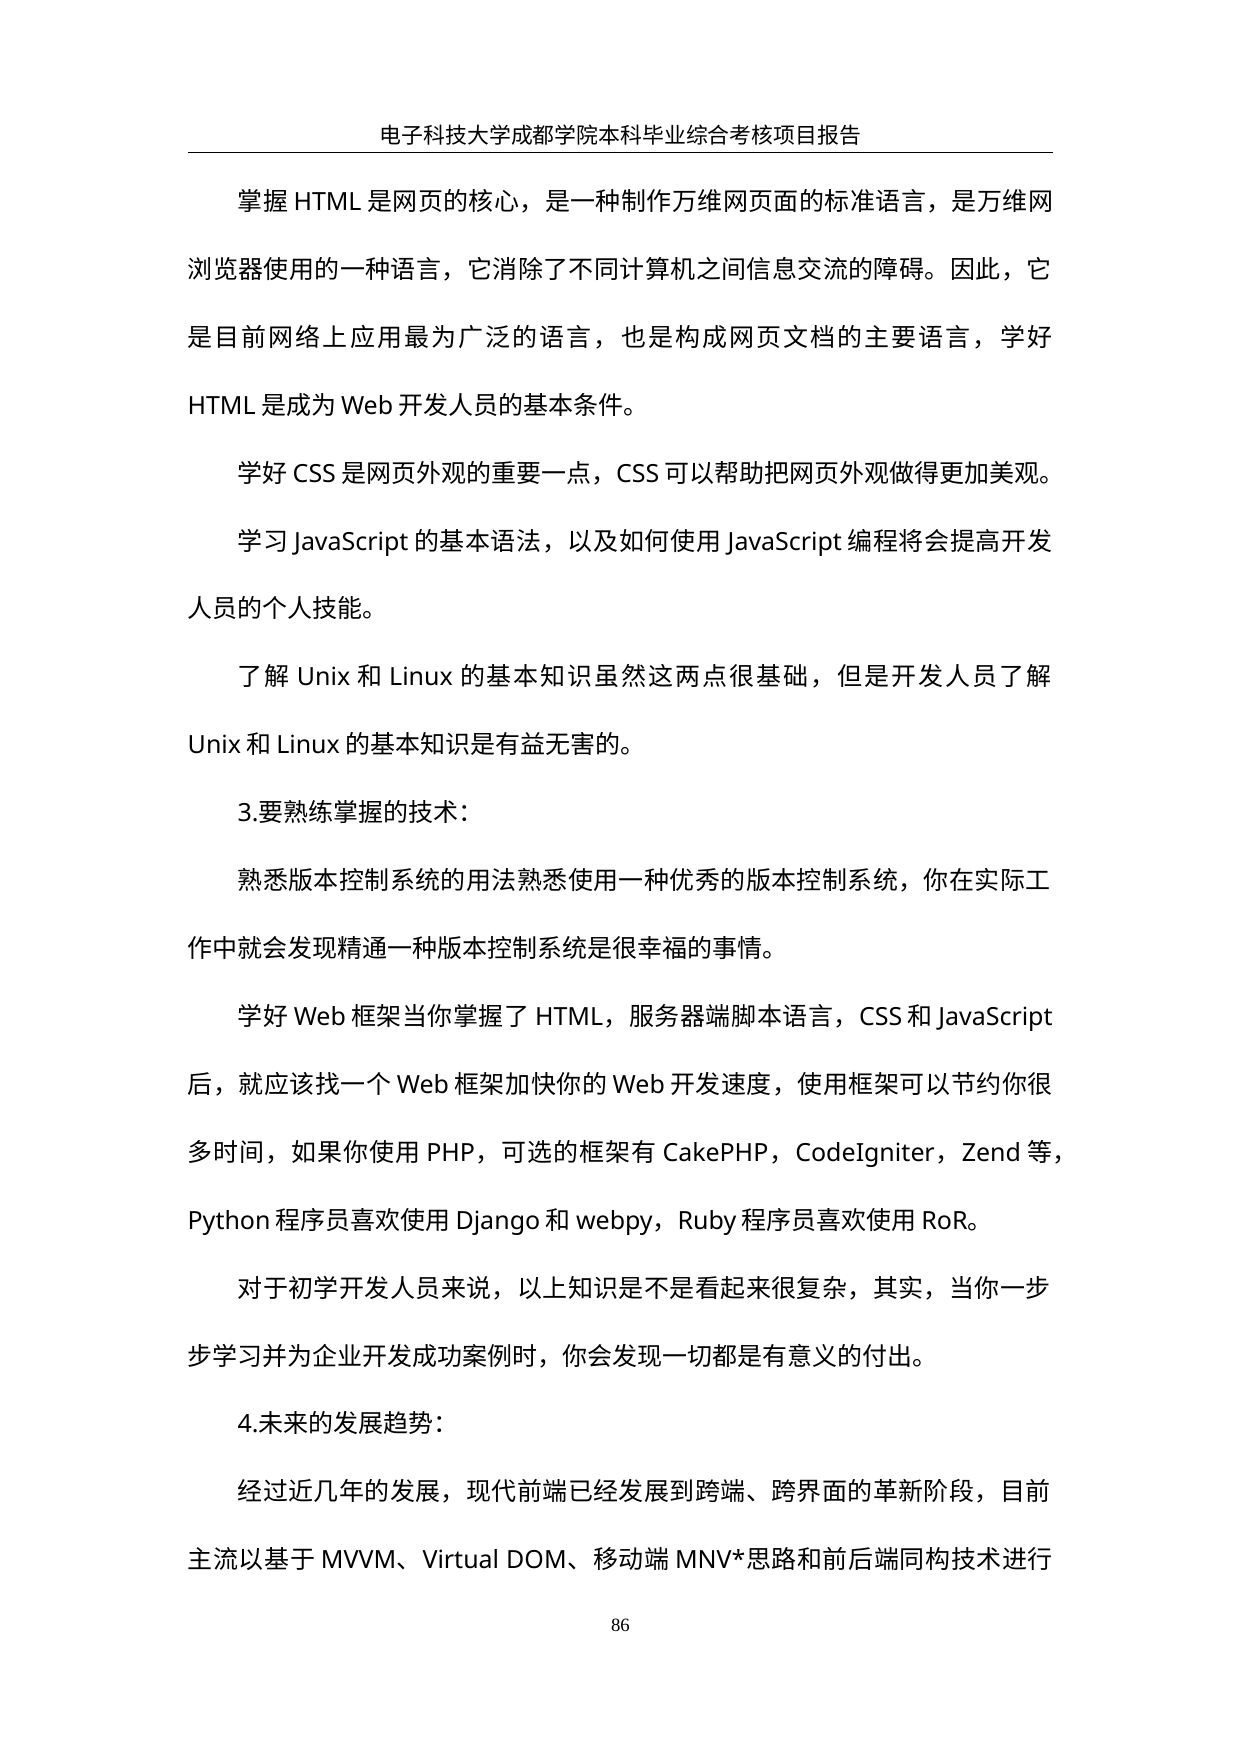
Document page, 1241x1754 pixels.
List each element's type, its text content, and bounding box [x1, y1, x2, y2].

text 对于初学开发人员来说，以上知识是不是看起来很复杂，其实，当你一步步学习并为企业开发成功案例时，你会发现一切都是有意义的付出。 [187, 1252, 1053, 1388]
text 学好Web框架当你掌握了HTML，服务器端脚本语言，CSS和JavaScript后，就应该找一个Web框架加快你的Web开发速度，使用框架可以节约你很多时间，如果你使用PHP，可选的框架有CakePHP，CodeIgniter，Zend等，Python程序员喜欢使用Django和 webpy，Ruby程序员喜欢使用RoR。 [187, 981, 1053, 1252]
text 熟悉版本控制系统的用法熟悉使用一种优秀的版本控制系统，你在实际工作中就会发现精通一种版本控制系统是很幸福的事情。 [187, 845, 1053, 981]
text 掌握HTML是网页的核心，是一种制作万维网页面的标准语言，是万维网浏览器使用的一种语言，它消除了不同计算机之间信息交流的障碍。因此，它是目前网络上应用最为广泛的语言，也是构成网页文档的主要语言，学好HTML是成为Web开发人员的基本条件。 [187, 166, 1053, 437]
text 学好CSS是网页外观的重要一点，CSS可以帮助把网页外观做得更加美观。 [187, 437, 1053, 505]
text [187, 1456, 1053, 1592]
text 3.要熟练掌握的技术： [187, 777, 1053, 845]
text 4.未来的发展趋势： [187, 1388, 1053, 1456]
text 学习JavaScript的基本语法，以及如何使用JavaScript编程将会提高开发人员的个人技能。 [187, 505, 1053, 641]
text 了解Unix和Linux的基本知识虽然这两点很基础，但是开发人员了解Unix和Linux的基本知识是有益无害的。 [187, 641, 1053, 777]
